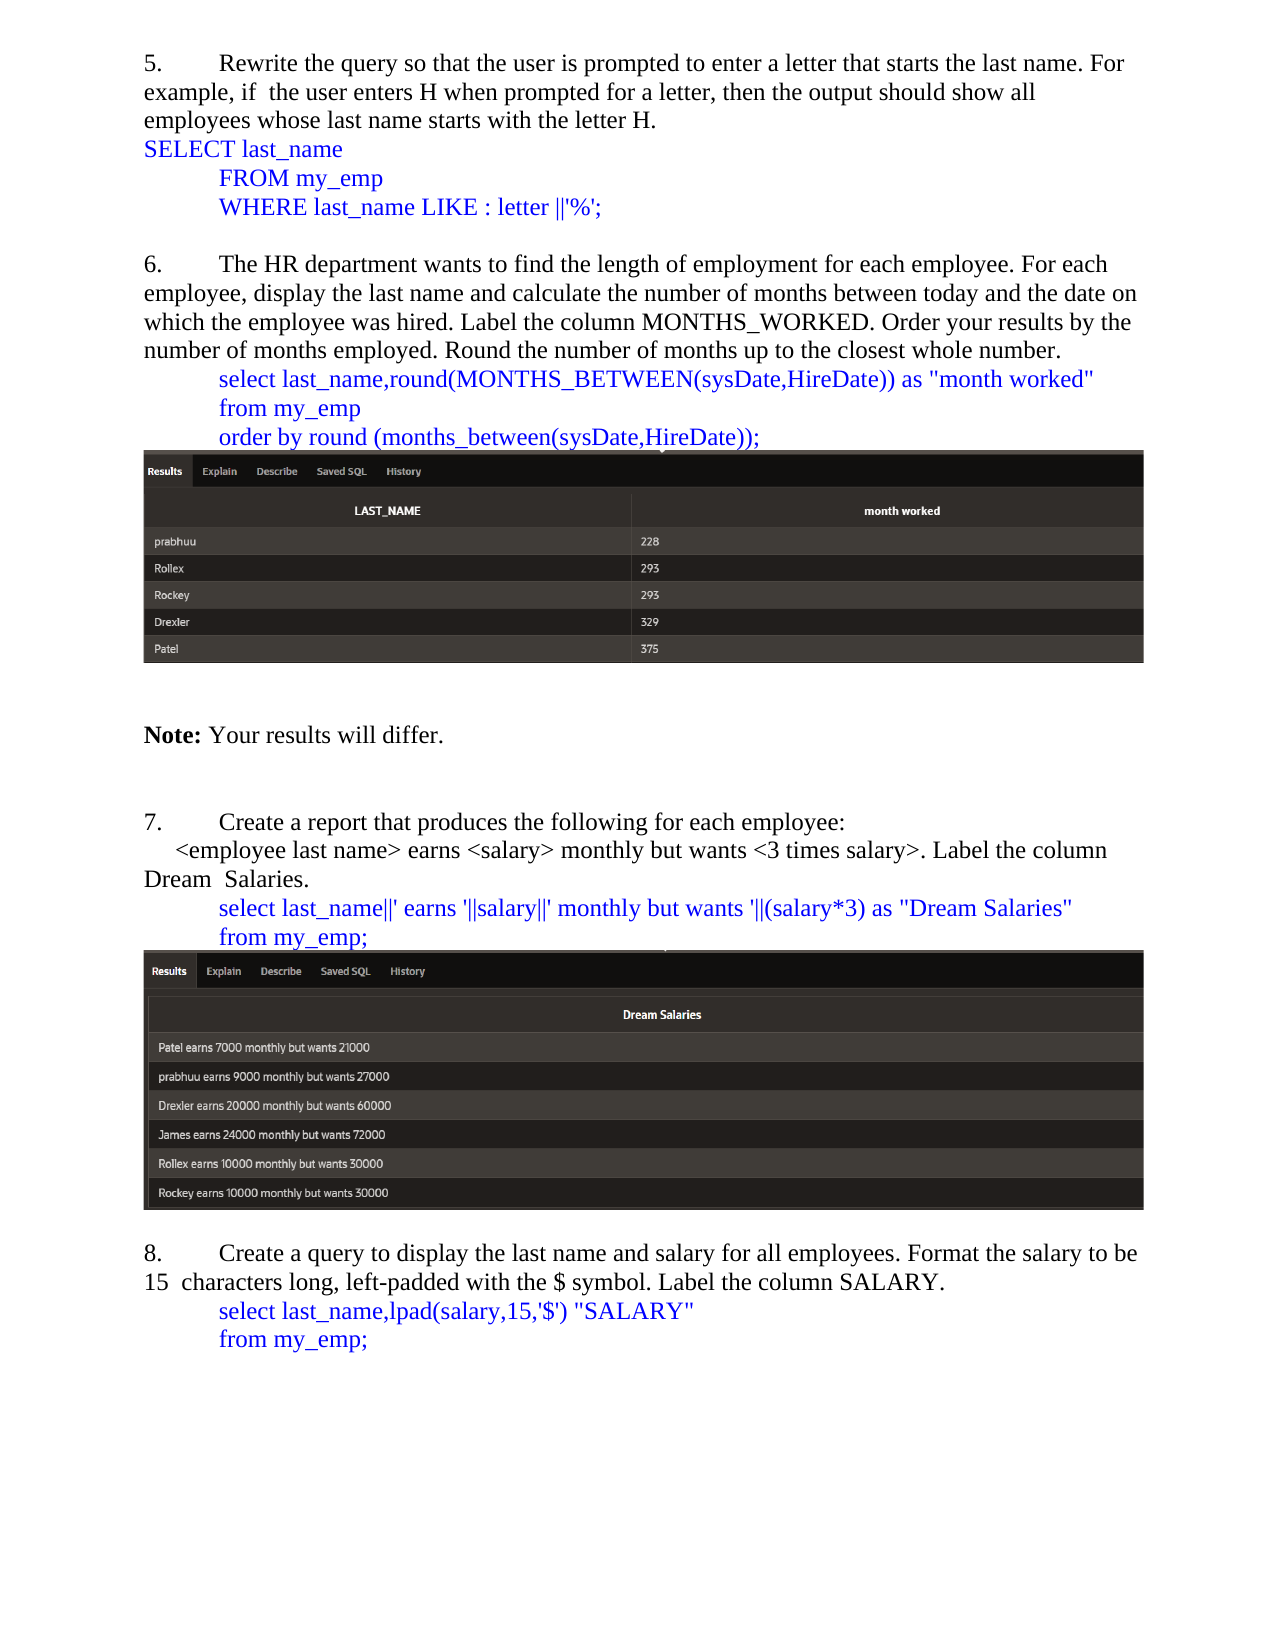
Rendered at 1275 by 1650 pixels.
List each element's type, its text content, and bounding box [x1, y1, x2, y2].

text <employee last name> earns <salary> monthly but wants <3 times salary>. Label the column Dream Salaries. [143, 835, 1144, 893]
text WHERE last_name LIKE : letter ||'%'; [218, 192, 1144, 220]
text FROM my_emp [218, 163, 1144, 192]
text Note: Your results will differ. [143, 720, 1144, 749]
text select last_name,lpad(salary,15,'$') "SALARY" [218, 1296, 1144, 1324]
text order by round (months_between(sysDate,HireDate)); [218, 422, 1144, 450]
text from my_emp; [218, 1324, 1144, 1353]
list The HR department wants to find the length of employment for each employee. For each employee, display the last name and calculate the number of months between today and the date on which the employee was hired. Label the column MONTHS_WORKED. Order your results by the number of months employed. Round the number of months up to the closest whole number. [143, 249, 1144, 364]
text select last_name||' earns '||salary||' monthly but wants '||(salary*3) as "Dream Salaries" [218, 893, 1144, 922]
picture [143, 950, 1144, 1210]
picture [143, 450, 1144, 663]
text from my_emp [218, 393, 1144, 422]
text from my_emp; [218, 922, 1144, 950]
text select last_name,round(MONTHS_BETWEEN(sysDate,HireDate)) as "month worked" [144, 364, 1144, 393]
text SELECT last_name [143, 134, 1144, 163]
list Create a report that produces the following for each employee: [143, 807, 1144, 835]
list Rewrite the query so that the user is prompted to enter a letter that starts the last name. For example, if the user enters H when prompted for a letter, then the output should show all employees whose last name starts with the letter H. [143, 48, 1144, 134]
list Create a query to display the last name and salary for all employees. Format the salary to be 15 characters long, left-padded with the $ symbol. Label the column SALARY. [143, 1238, 1144, 1296]
